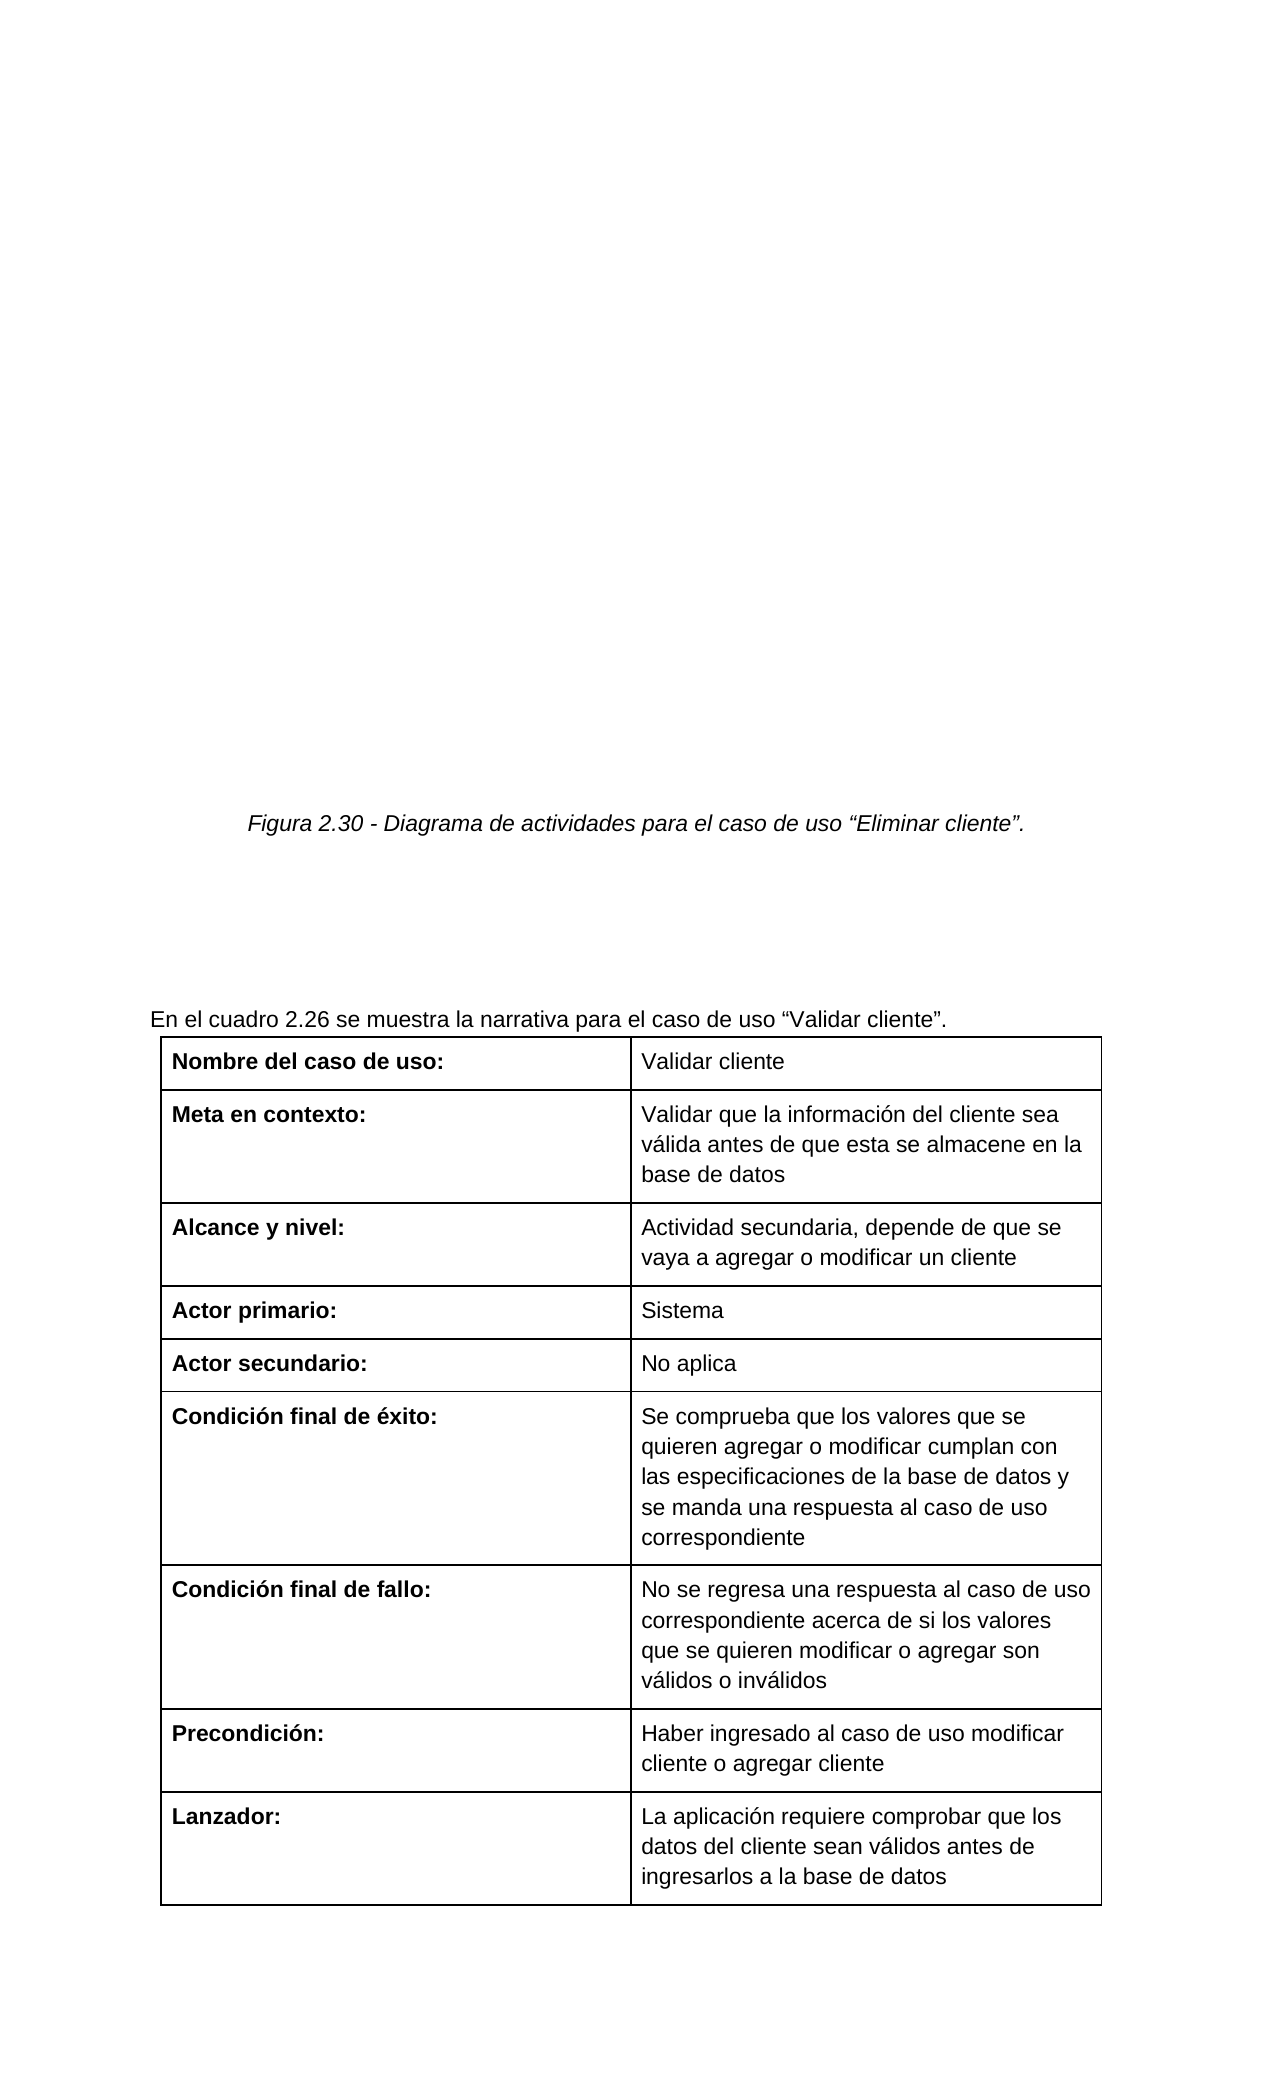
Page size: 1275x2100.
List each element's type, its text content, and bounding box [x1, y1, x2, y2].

table_cell La aplicación requiere comprobar que los datos del cliente sean válidos antes de ingresarlos a la base de datos [632, 1793, 1101, 1904]
table_cell Condición final de fallo: [162, 1566, 630, 1708]
table_header Nombre del caso de uso: [162, 1038, 630, 1089]
table_cell Actor primario: [162, 1287, 630, 1338]
table_header Validar cliente [632, 1038, 1101, 1089]
table_cell Condición final de éxito: [162, 1392, 630, 1564]
table_cell Actor secundario: [162, 1340, 630, 1391]
text En el cuadro 2.26 se muestra la narrativa para el caso de uso “Validar cliente”. [150, 1006, 1125, 1032]
table_cell Lanzador: [162, 1793, 630, 1904]
table_cell Validar que la información del cliente sea válida antes de que esta se almacene en la base de datos [632, 1091, 1101, 1202]
table_cell No se regresa una respuesta al caso de uso correspondiente acerca de si los valores que se quieren modificar o agregar son válidos o inválidos [632, 1566, 1101, 1708]
table_cell Alcance y nivel: [162, 1204, 630, 1285]
table_cell Meta en contexto: [162, 1091, 630, 1202]
table_cell Se comprueba que los valores que se quieren agregar o modificar cumplan con las especificaciones de la base de datos y se manda una respuesta al caso de uso correspondiente [632, 1392, 1101, 1564]
table_cell Sistema [632, 1287, 1101, 1338]
table_cell Precondición: [162, 1710, 630, 1791]
table_cell No aplica [632, 1340, 1101, 1391]
text Figura 2.30 - Diagrama de actividades para el caso de uso “Eliminar cliente”. [150, 810, 1125, 837]
table_cell Actividad secundaria, depende de que se vaya a agregar o modificar un cliente [632, 1204, 1101, 1285]
table_cell Haber ingresado al caso de uso modificar cliente o agregar cliente [632, 1710, 1101, 1791]
